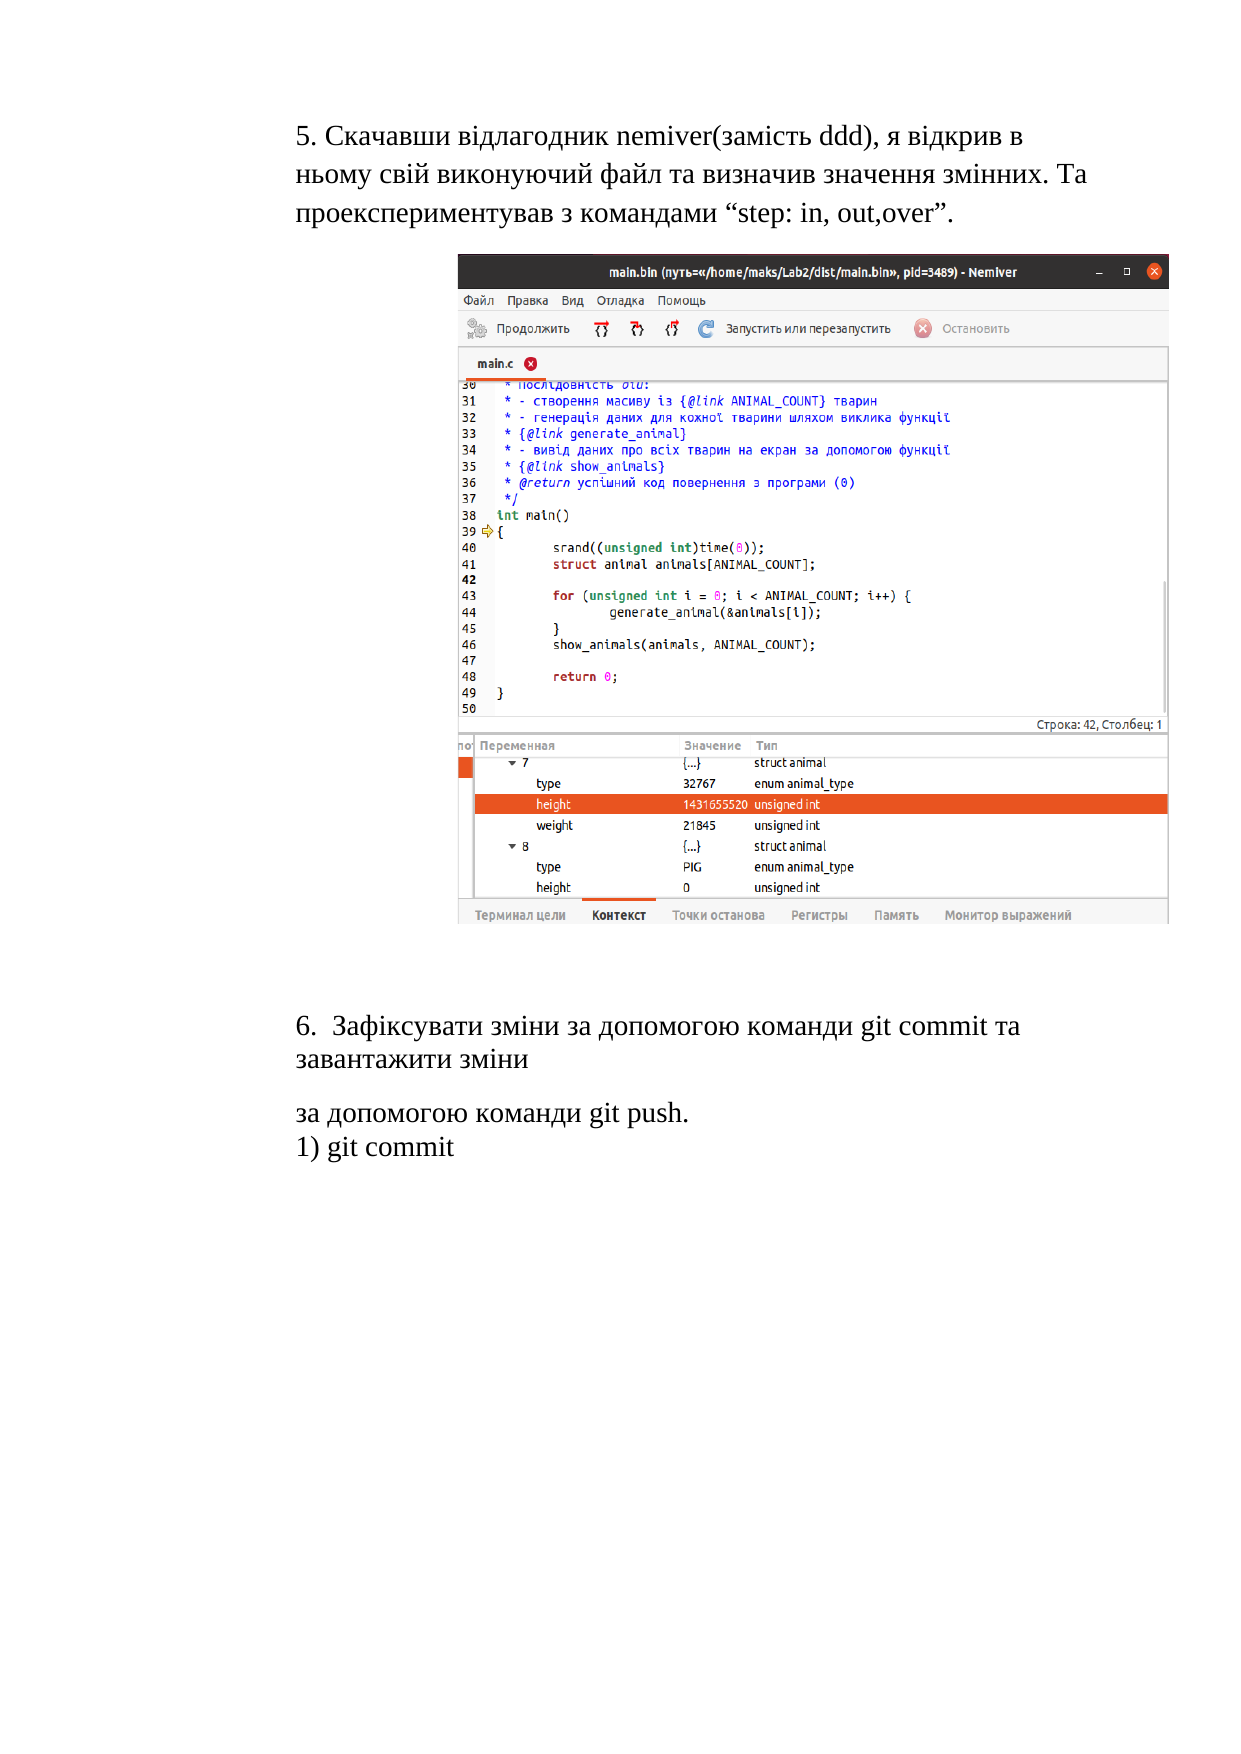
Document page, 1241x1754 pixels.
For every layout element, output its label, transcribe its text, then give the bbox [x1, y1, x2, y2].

picture [457, 254, 1169, 924]
text 5. Скачавши відлагодник nemiver(замість ddd), я відкрив в ньому свій виконуючий файл та визначив значення змінних. Та проекспериментував з командами “step: in, out,over”. [295, 118, 1093, 229]
text 6. Зафіксувати зміни за допомогою команди git commit та завантажити зміни [295, 1008, 1093, 1075]
text за допомогою команди git push. 1) git commit [295, 1096, 1093, 1163]
